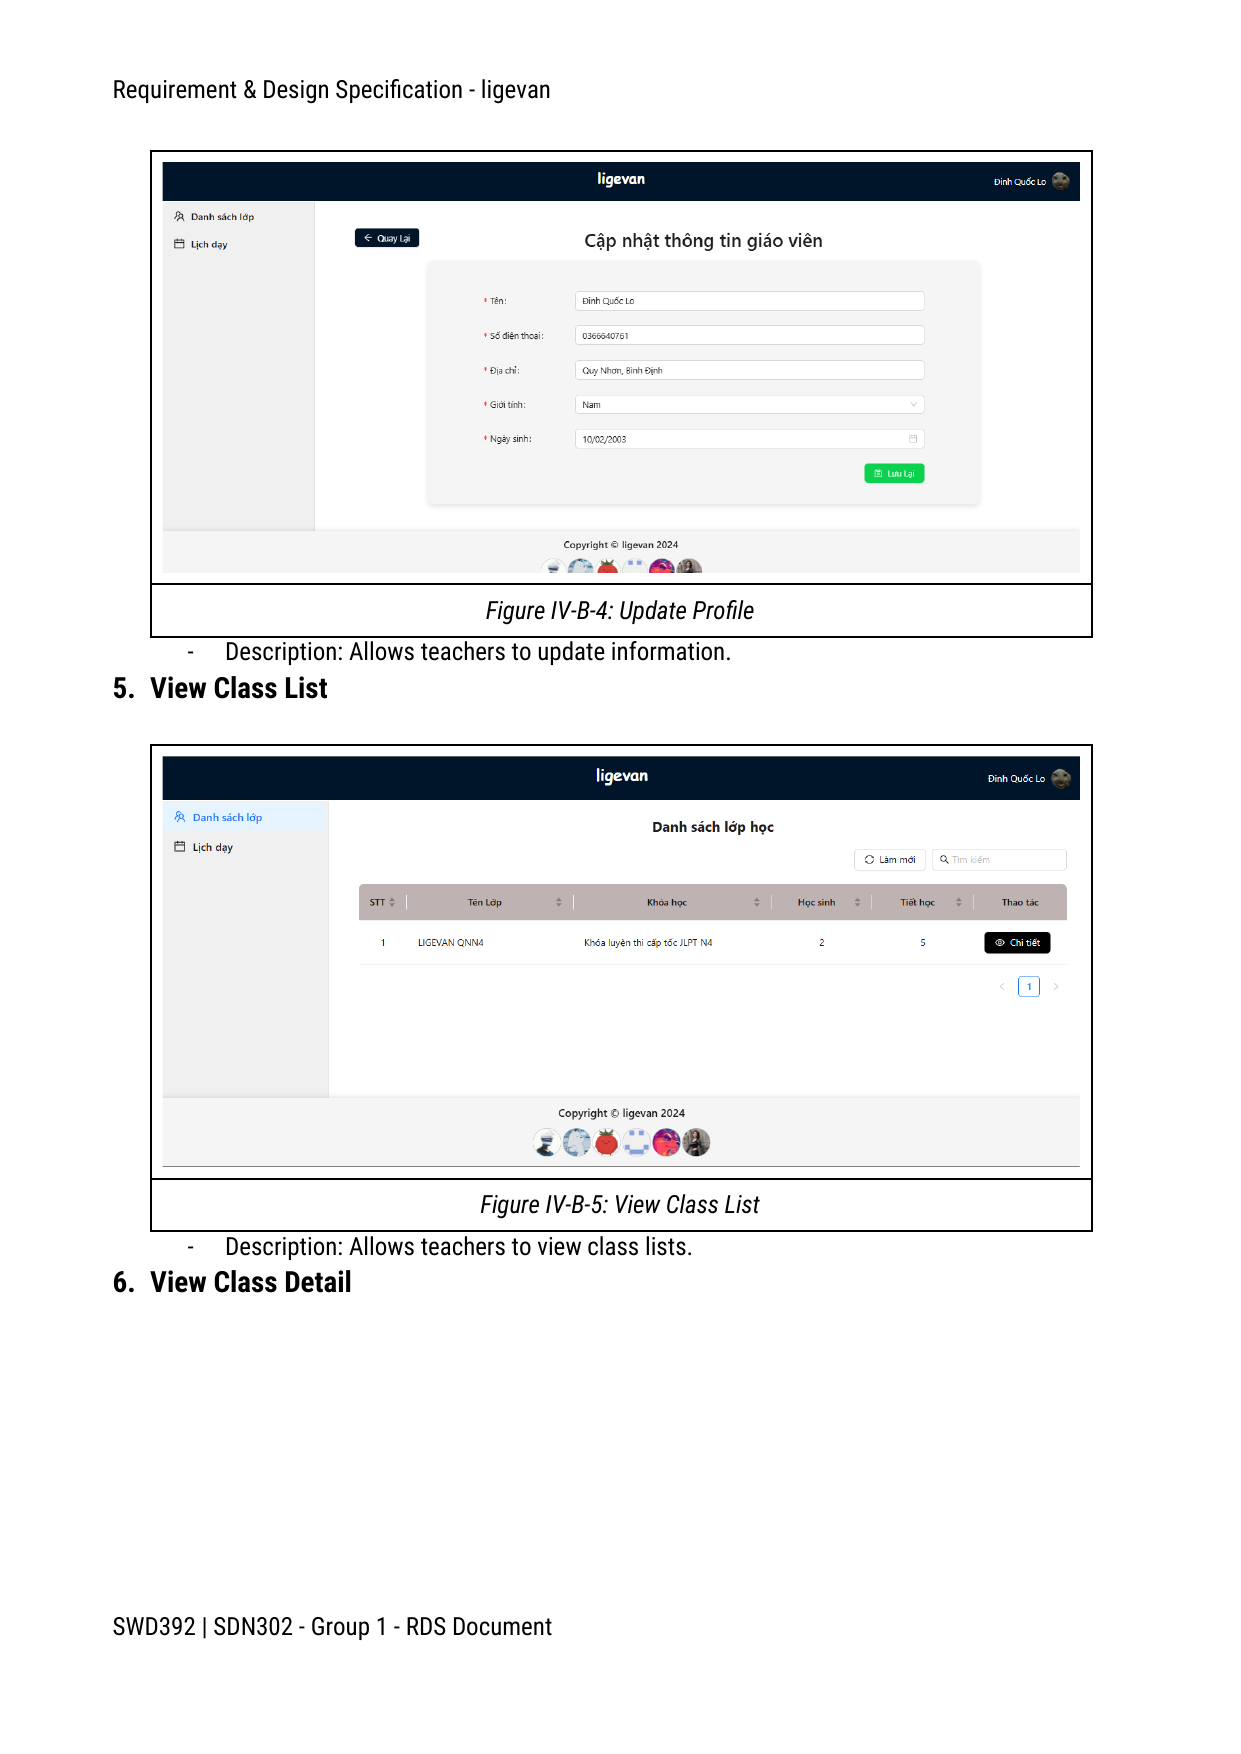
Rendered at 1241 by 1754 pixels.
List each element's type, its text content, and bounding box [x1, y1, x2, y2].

picture [162, 162, 1080, 573]
list Description: Allows teachers to update information. [187, 638, 1090, 667]
picture [162, 756, 1080, 1167]
table_header [152, 746, 1091, 1177]
subtitle View Class List [112, 671, 1090, 705]
subtitle View Class Detail [112, 1265, 1090, 1299]
table_cell Figure IV-B-5: View Class List [152, 1180, 1091, 1230]
list Description: Allows teachers to view class lists. [187, 1232, 1090, 1261]
table_cell Figure IV-B-4: Update Profile [152, 585, 1091, 636]
table_header [152, 152, 1091, 583]
